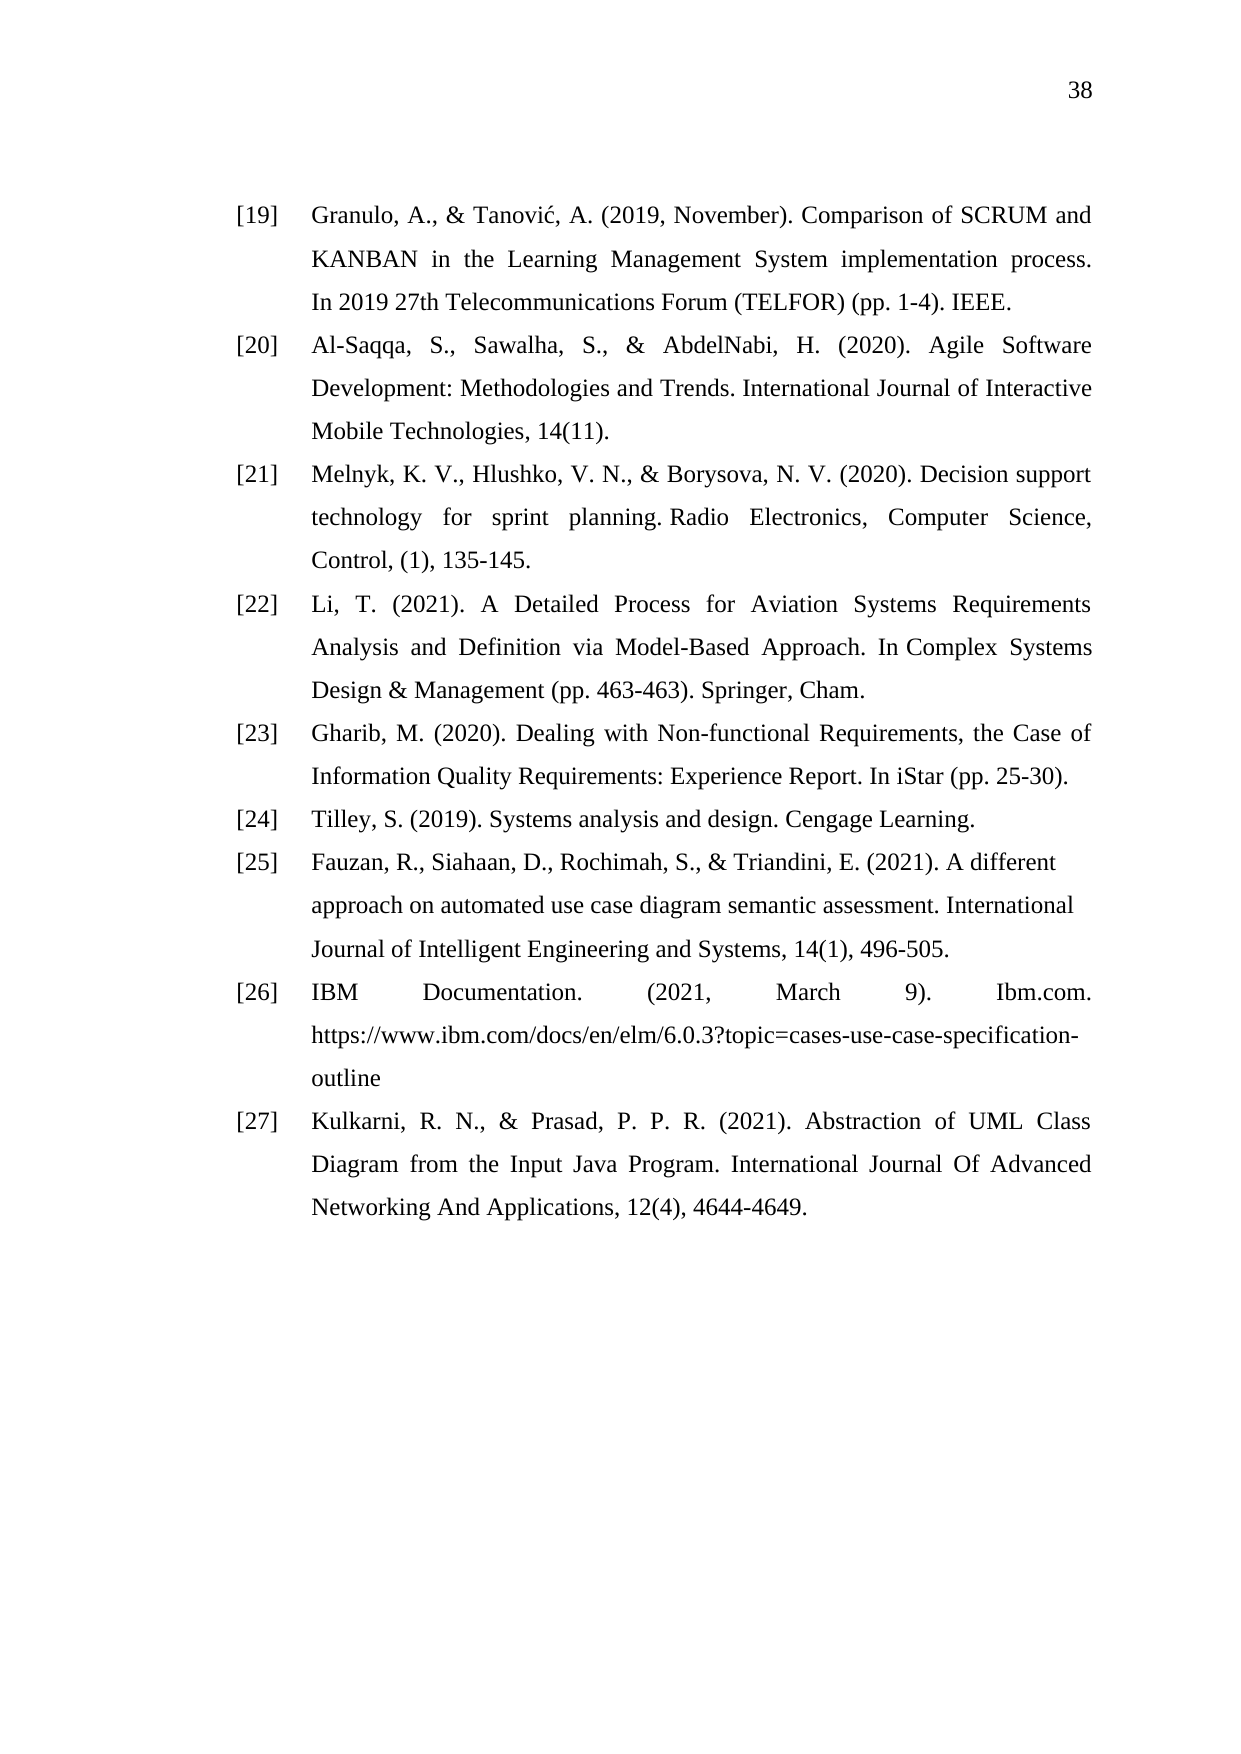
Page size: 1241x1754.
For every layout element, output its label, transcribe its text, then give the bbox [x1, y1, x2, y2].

text [20] Al-Saqqa, S., Sawalha, S., & AbdelNabi, H. (2020). Agile Software Development: Methodologies and Trends. International Journal of Interactive Mobile Technologies, 14(11). [236, 359, 1092, 445]
text ‌[27] Kulkarni, R. N., & Prasad, P. P. R. (2021). Abstraction of UML Class Diagram from the Input Java Program. International Journal Of Advanced Networking And Applications, 12(4), 4644-4649. [236, 1106, 1092, 1221]
text [25] Fauzan, R., Siahaan, D., Rochimah, S., & Triandini, E. (2021). A different [236, 847, 1092, 876]
text approach on automated use case diagram semantic assessment. International [236, 891, 1092, 919]
text [23] Gharib, M. (2020). Dealing with Non-functional Requirements, the Case of Information Quality Requirements: Experience Report. In iStar (pp. 25-30). [236, 718, 1092, 790]
text [24] Tilley, S. (2019). Systems analysis and design. Cengage Learning. [236, 804, 1092, 833]
text [19] Granulo, A., & Tanović, A. (2019, November). Comparison of SCRUM and KANBAN in the Learning Management System implementation process. In 2019 27th Telecommunications Forum (TELFOR) (pp. 1-4). IEEE. [236, 229, 1092, 316]
text [26] IBM Documentation. (2021, March 9). Ibm.com. https://www.ibm.com/docs/en/elm/6.0.3?topic=cases-use-case-specification-outline [236, 977, 1092, 1092]
text Journal of Intelligent Engineering and Systems, 14(1), 496-505. [311, 934, 1092, 962]
text [22] Li, T. (2021). A Detailed Process for Aviation Systems Requirements Analysis and Definition via Model-Based Approach. In Complex Systems Design & Management (pp. 463-463). Springer, Cham. [236, 589, 1092, 704]
text [21] Melnyk, K. V., Hlushko, V. N., & Borysova, N. V. (2020). Decision support technology for sprint planning. Radio Electronics, Computer Science, Control, (1), 135-145. [236, 459, 1092, 574]
